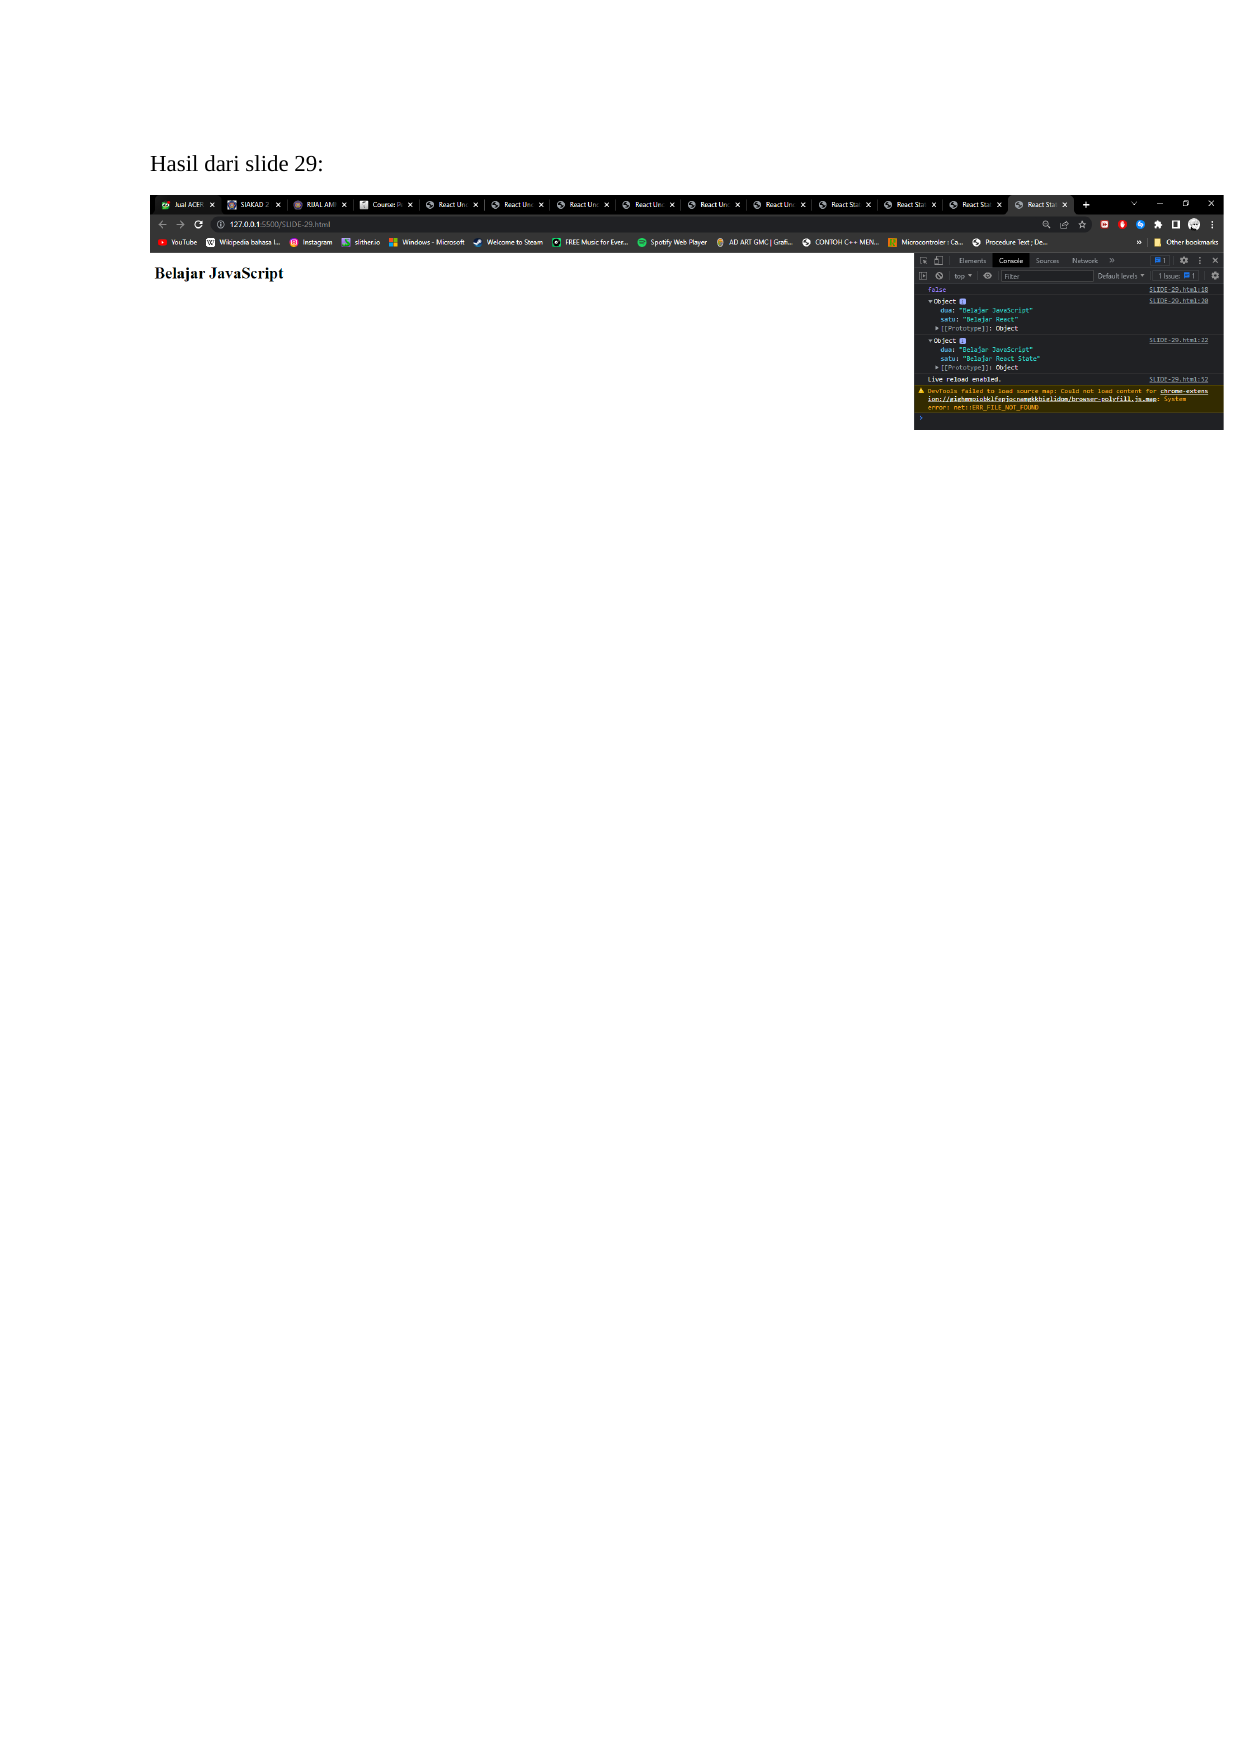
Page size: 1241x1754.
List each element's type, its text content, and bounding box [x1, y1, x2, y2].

picture [150, 195, 1224, 430]
text Hasil dari slide 29: [150, 150, 1090, 176]
